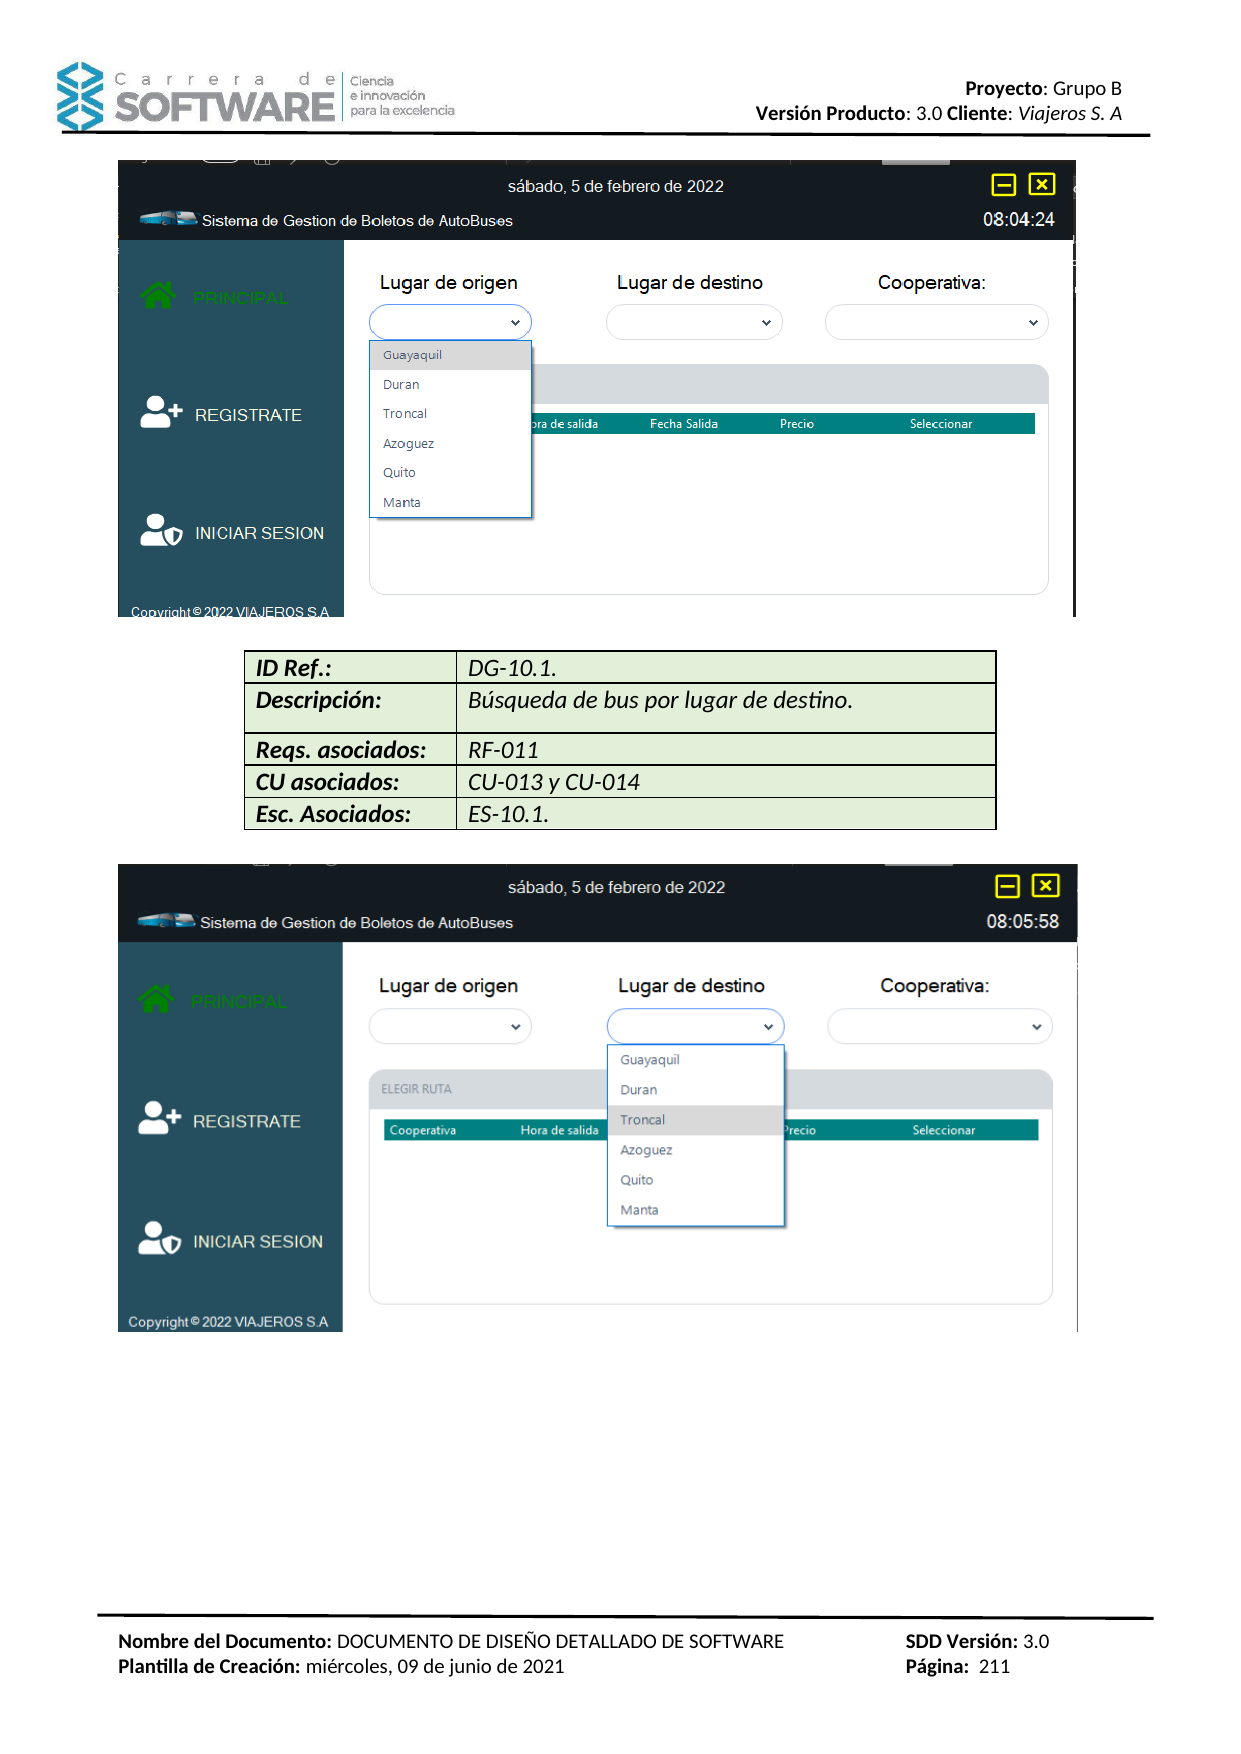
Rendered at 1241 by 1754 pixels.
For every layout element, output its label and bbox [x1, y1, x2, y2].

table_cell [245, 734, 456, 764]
picture [46, 46, 461, 154]
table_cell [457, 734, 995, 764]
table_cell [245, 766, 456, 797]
picture [118, 160, 1076, 617]
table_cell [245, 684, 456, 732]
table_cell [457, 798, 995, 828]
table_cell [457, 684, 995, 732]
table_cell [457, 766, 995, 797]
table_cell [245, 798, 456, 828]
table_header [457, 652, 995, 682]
picture [118, 864, 1078, 1332]
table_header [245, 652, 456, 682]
